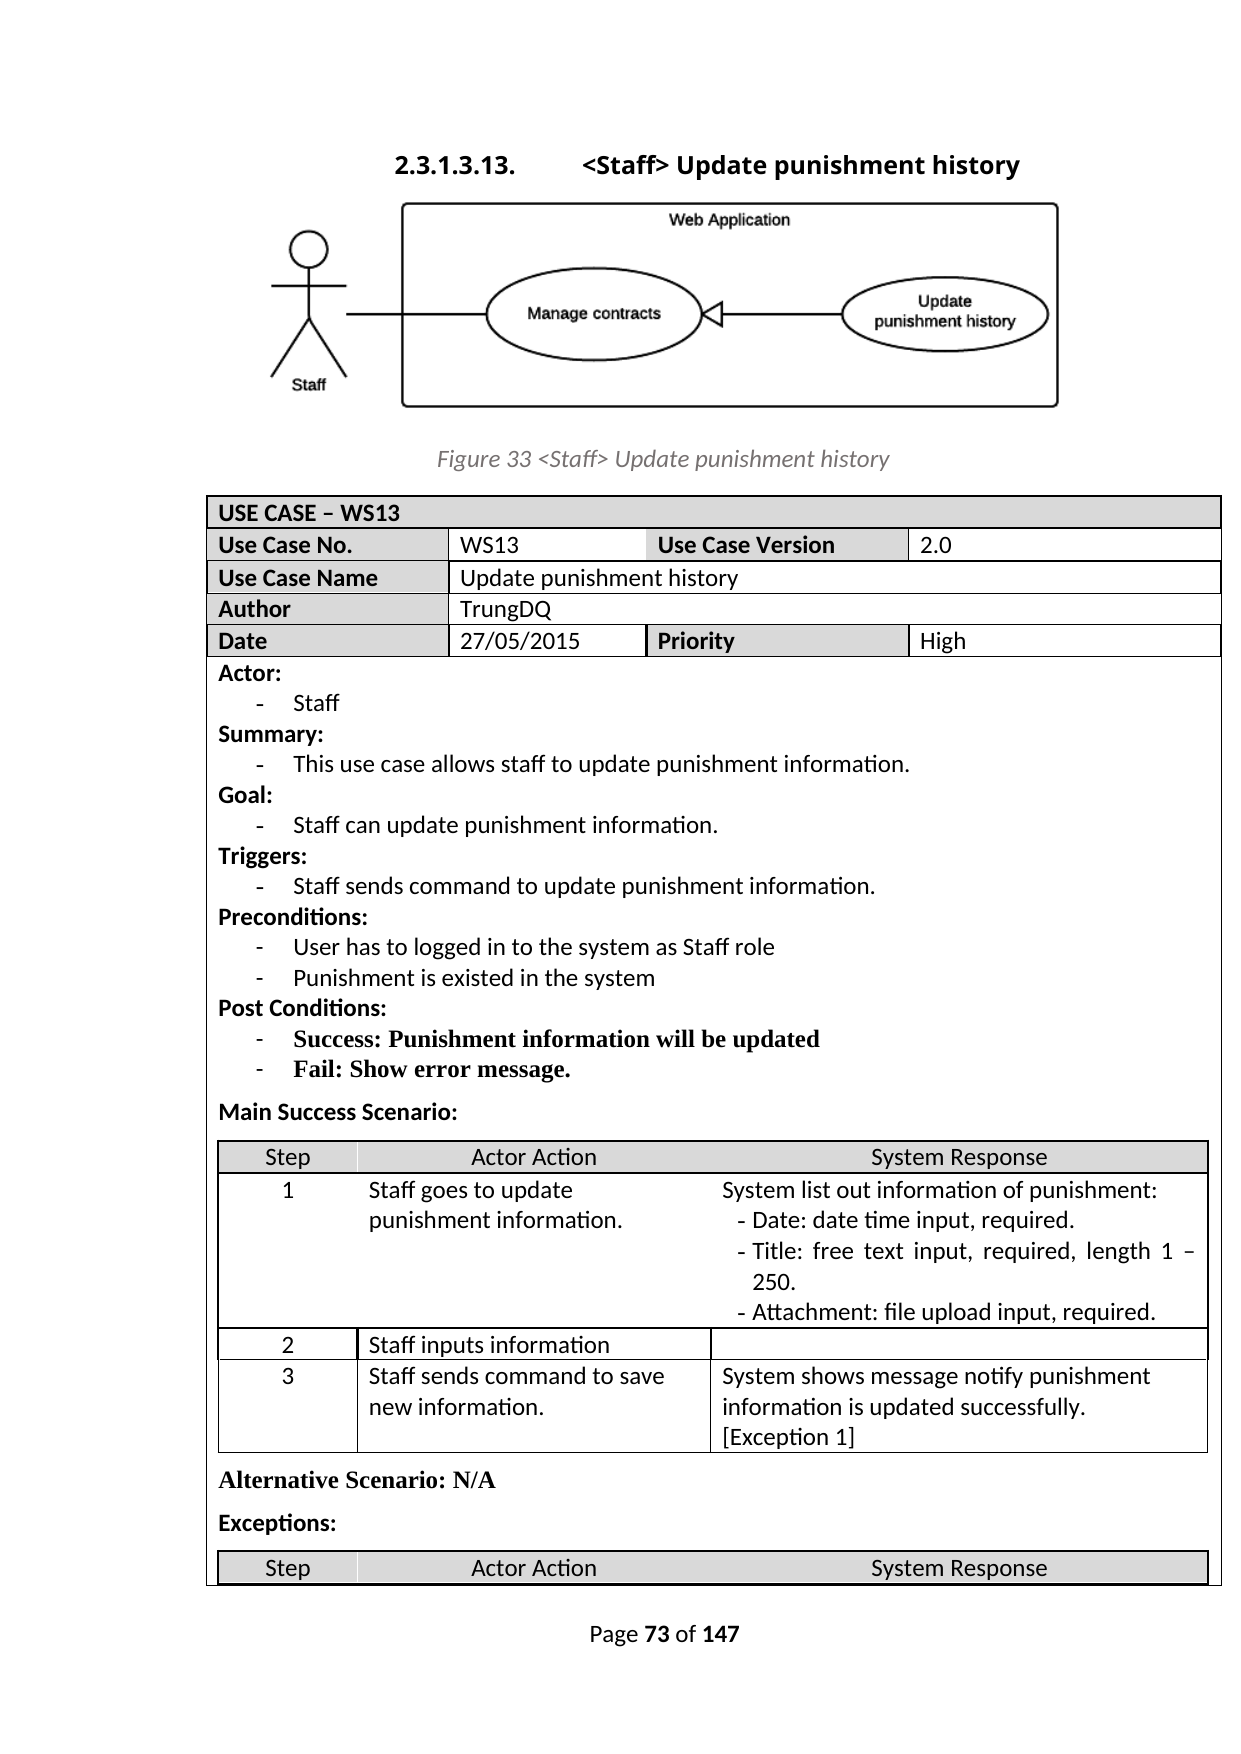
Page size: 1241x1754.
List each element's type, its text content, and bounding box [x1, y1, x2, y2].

table_cell Use Case No. [207, 529, 448, 560]
table_cell Use Case Name [208, 561, 448, 592]
table_cell TrungDQ [449, 594, 1221, 624]
picture [244, 184, 1085, 425]
table_cell Date [208, 625, 448, 656]
table_cell 27/05/2015 [450, 625, 645, 656]
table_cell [207, 657, 1221, 1584]
subtitle <Staff> Update punishment history [394, 148, 1122, 182]
table_cell Priority [648, 625, 908, 656]
table_cell Author [207, 594, 448, 624]
table_cell WS13 [449, 529, 646, 560]
table_header USE CASE – WS13 [208, 497, 1220, 527]
table_cell Update punishment history [450, 562, 1220, 592]
table_cell High [910, 625, 1220, 656]
table_cell 2.0 [909, 529, 1221, 560]
table_cell Use Case Version [646, 529, 908, 560]
